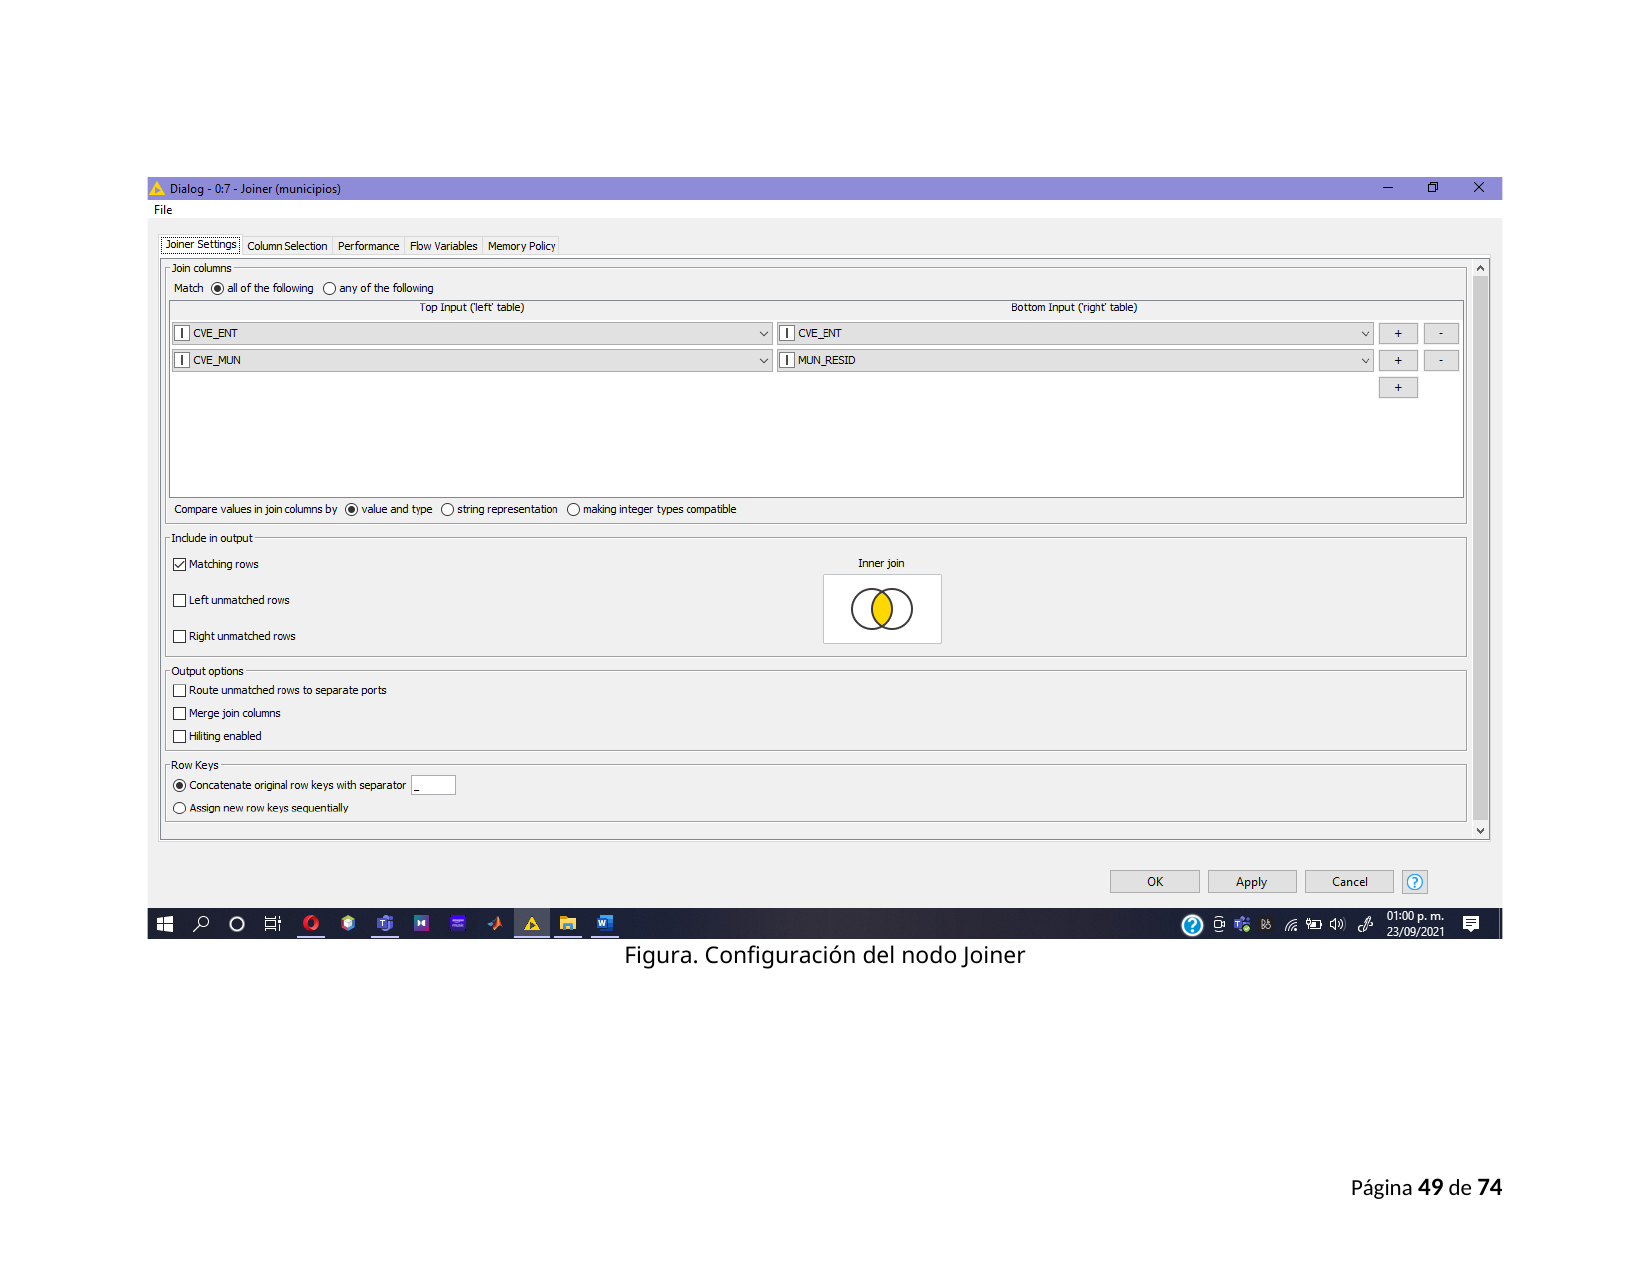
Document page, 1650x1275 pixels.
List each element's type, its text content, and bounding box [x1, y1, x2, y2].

text Figura. Configuración del nodo Joiner [148, 939, 1502, 970]
picture [147, 177, 1503, 939]
